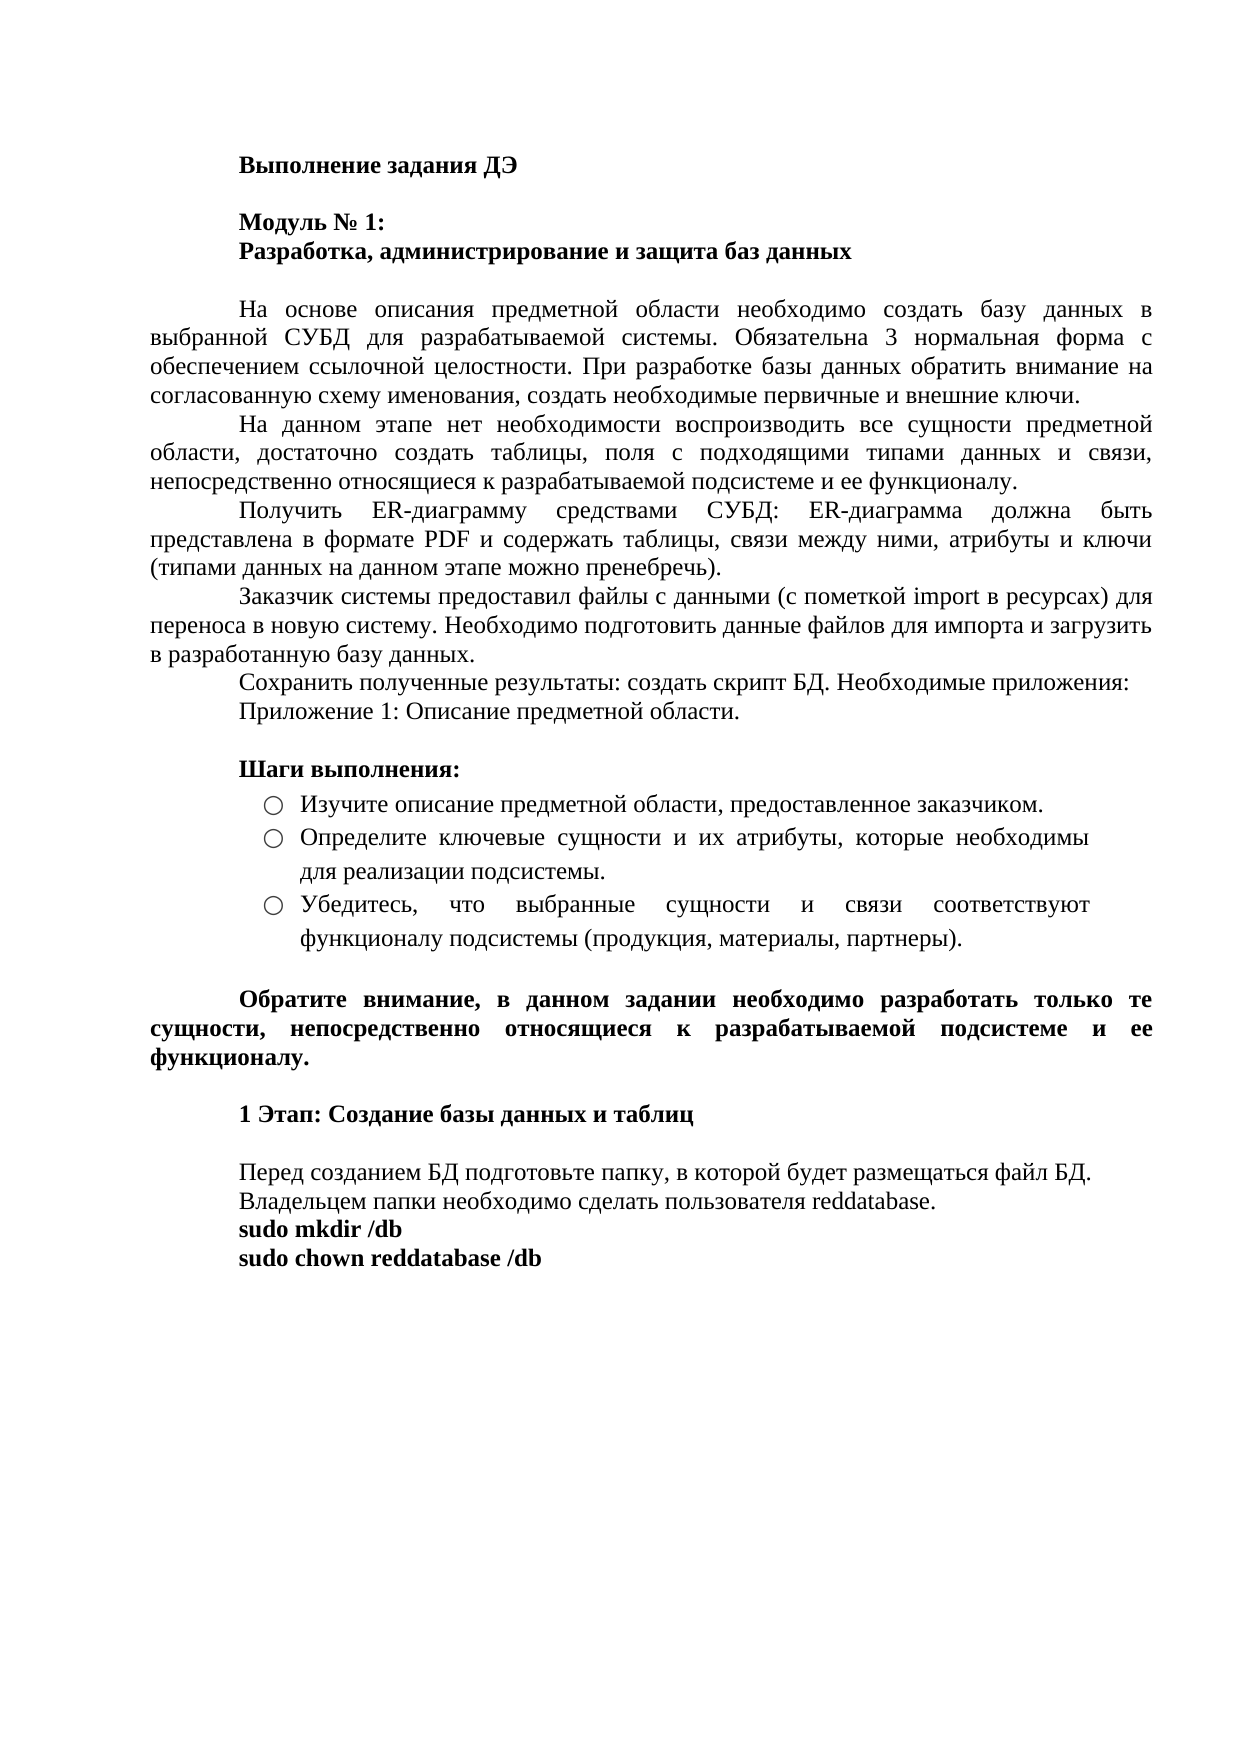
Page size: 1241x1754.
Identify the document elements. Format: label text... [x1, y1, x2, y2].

text Выполнение задания ДЭ [150, 150, 1153, 179]
list Убедитесь, что выбранные сущности и связи соответствуют функционалу подсистемы (продукция, материалы, партнеры). [262, 889, 1090, 952]
text Шаги выполнения: [150, 754, 1153, 782]
text На основе описания предметной области необходимо создать базу данных в выбранной СУБД для разрабатываемой системы. Обязательна 3 нормальная форма с обеспечением ссылочной целостности. При разработке базы данных обратить внимание на согласованную схему именования, создать необходимые первичные и внешние ключи. [150, 294, 1153, 409]
text sudo mkdir /db [150, 1214, 1153, 1243]
text На данном этапе нет необходимости воспроизводить все сущности предметной области, достаточно создать таблицы, поля с подходящими типами данных и связи, непосредственно относящиеся к разрабатываемой подсистеме и ее функционалу. [150, 409, 1153, 495]
list Определите ключевые сущности и их атрибуты, которые необходимы для реализации подсистемы. [262, 822, 1090, 885]
text sudo chown reddatabase /db [150, 1243, 1153, 1272]
text Приложение 1: Описание предметной области. [150, 696, 1153, 725]
text Получить ER-диаграмму средствами СУБД: ER-диаграмма должна быть представлена в формате PDF и содержать таблицы, связи между ними, атрибуты и ключи (типами данных на данном этапе можно пренебречь). [150, 495, 1153, 581]
text 1 Этап: Создание базы данных и таблиц [150, 1099, 1153, 1128]
text Разработка, администрирование и защита баз данных [150, 236, 1153, 265]
text Модуль № 1: [150, 207, 1153, 236]
text Заказчик системы предоставил файлы с данными (с пометкой import в ресурсах) для переноса в новую систему. Необходимо подготовить данные файлов для импорта и загрузить в разработанную базу данных. [150, 581, 1153, 667]
text Владельцем папки необходимо сделать пользователя reddatabase. [150, 1186, 1153, 1214]
list Изучите описание предметной области, предоставленное заказчиком. [262, 789, 1090, 818]
text Обратите внимание, в данном задании необходимо разработать только те сущности, непосредственно относящиеся к разрабатываемой подсистеме и ее функционалу. [150, 984, 1153, 1071]
text Перед созданием БД подготовьте папку, в которой будет размещаться файл БД. [150, 1157, 1153, 1186]
text Сохранить полученные результаты: создать скрипт БД. Необходимые приложения: [150, 667, 1153, 696]
